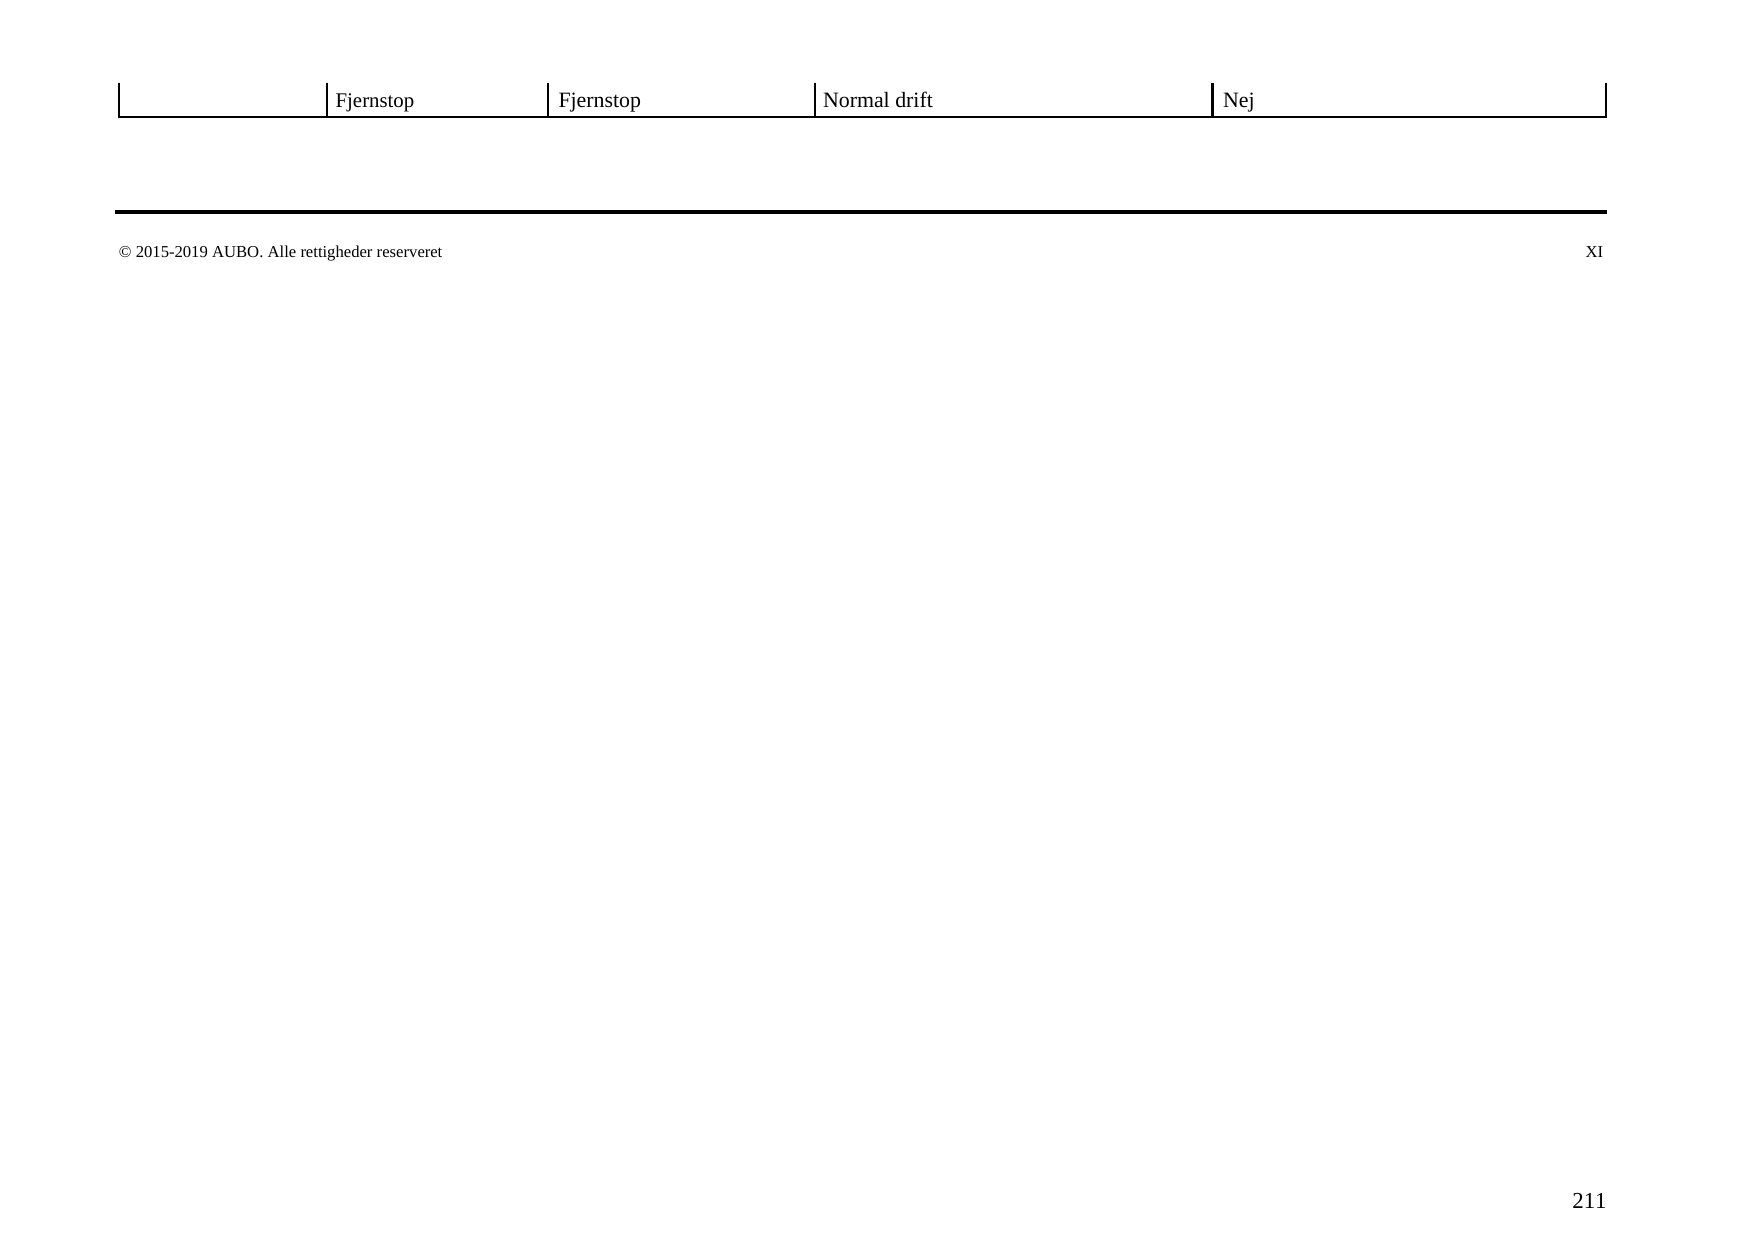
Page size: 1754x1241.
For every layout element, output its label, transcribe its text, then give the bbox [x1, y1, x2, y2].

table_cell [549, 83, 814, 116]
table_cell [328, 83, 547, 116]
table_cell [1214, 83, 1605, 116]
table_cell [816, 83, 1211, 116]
picture [115, 210, 1607, 214]
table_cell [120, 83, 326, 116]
text © 2015-2019 AUBO. Alle rettigheder reserveret XI [119, 242, 1606, 261]
